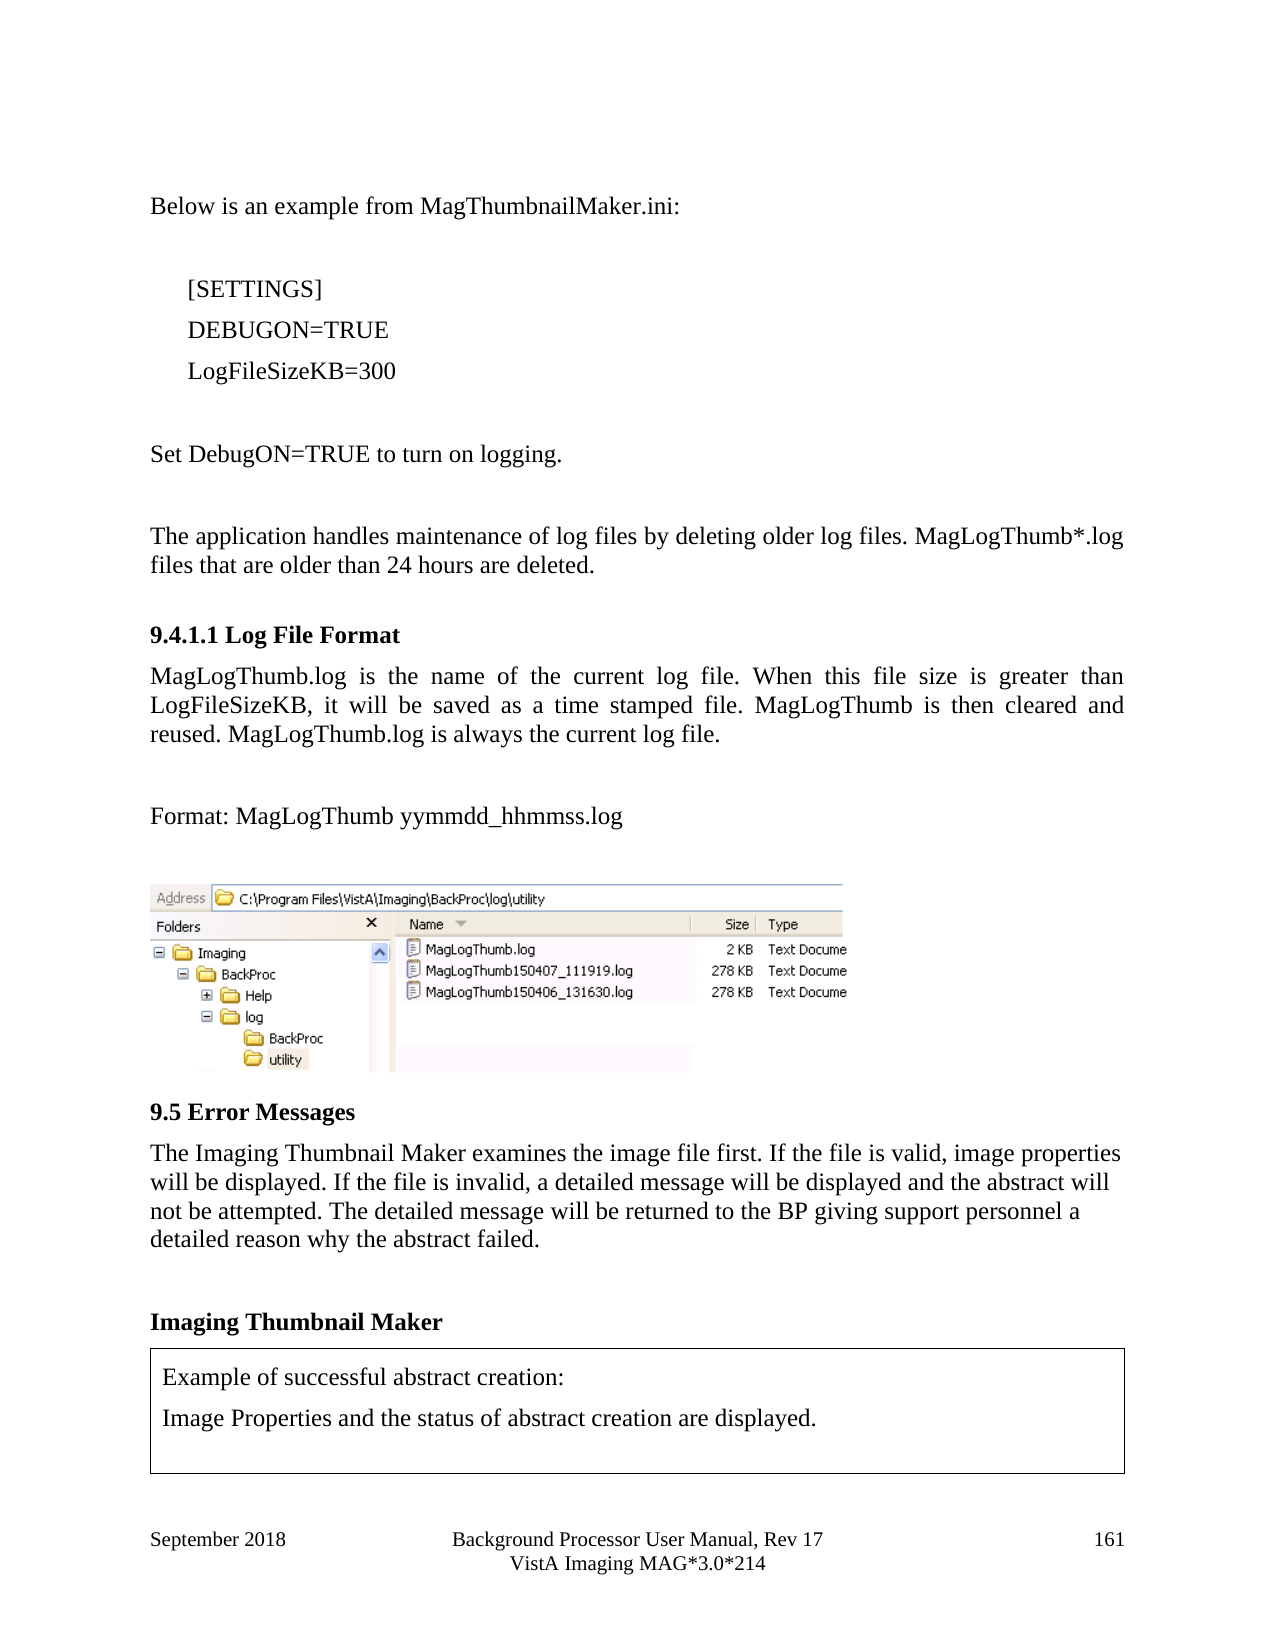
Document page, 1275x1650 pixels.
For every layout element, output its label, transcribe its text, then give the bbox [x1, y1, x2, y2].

picture [150, 883, 853, 1085]
text DEBUGON=TRUE [187, 315, 1125, 344]
text Below is an example from MagThumbnailMaker.ini: [150, 191, 1125, 220]
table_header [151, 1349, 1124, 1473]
text The application handles maintenance of log files by deleting older log files. MagLogThumb*.log files that are older than 24 hours are deleted. [150, 521, 1125, 579]
text [SETTINGS] [187, 274, 1125, 302]
text LogFileSizeKB=300 [187, 356, 1125, 385]
text Set DebugON=TRUE to turn on logging. [150, 439, 1125, 467]
text Imaging Thumbnail Maker [150, 1307, 1125, 1336]
subtitle 9.4.1.1 Log File Format [150, 620, 1125, 649]
subtitle 9.5 Error Messages [150, 1097, 1125, 1126]
text The Imaging Thumbnail Maker examines the image file first. If the file is valid, image properties will be displayed. If the file is invalid, a detailed message will be displayed and the abstract will not be attempted. The detailed message will be returned to the BP giving support personnel a detailed reason why the abstract failed. [150, 1138, 1125, 1253]
text Format: MagLogThumb yymmdd_hhmmss.log [150, 801, 1125, 830]
text MagLogThumb.log is the name of the current log file. When this file size is greater than LogFileSizeKB, it will be saved as a time stamped file. MagLogThumb is then cleared and reused. MagLogThumb.log is always the current log file. [150, 661, 1125, 747]
